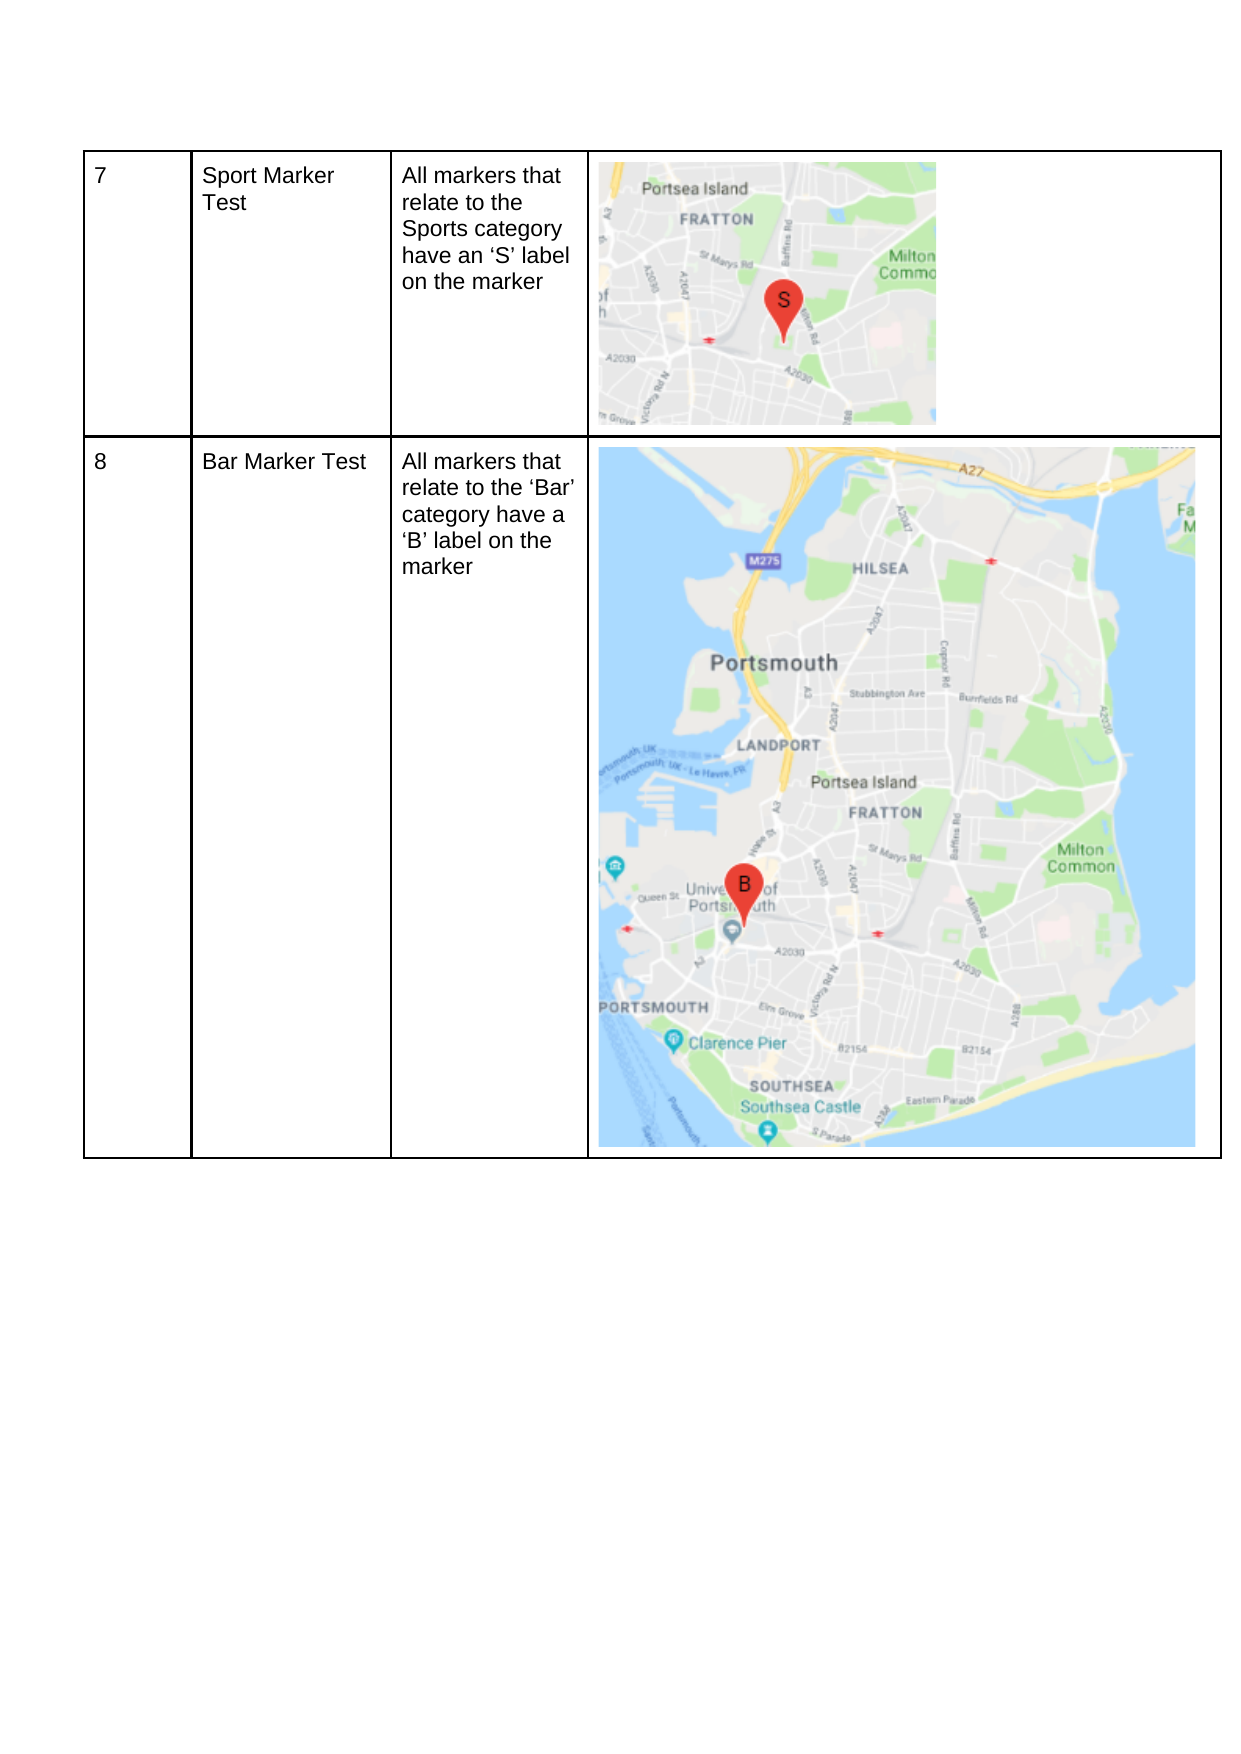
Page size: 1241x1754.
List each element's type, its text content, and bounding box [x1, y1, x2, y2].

table_cell 8 [85, 438, 190, 1157]
picture [598, 447, 1196, 1147]
table_cell Sport Marker Test [193, 152, 390, 435]
table_cell [589, 152, 1220, 435]
table_cell 7 [85, 152, 190, 435]
table_cell All markers that relate to the ‘Bar’ category have a ‘B’ label on the marker [392, 438, 587, 1157]
table_cell Bar Marker Test [193, 438, 390, 1157]
picture [598, 162, 937, 425]
table_cell All markers that relate to the Sports category have an ‘S’ label on the marker [392, 152, 587, 435]
table_cell [589, 438, 1220, 1157]
